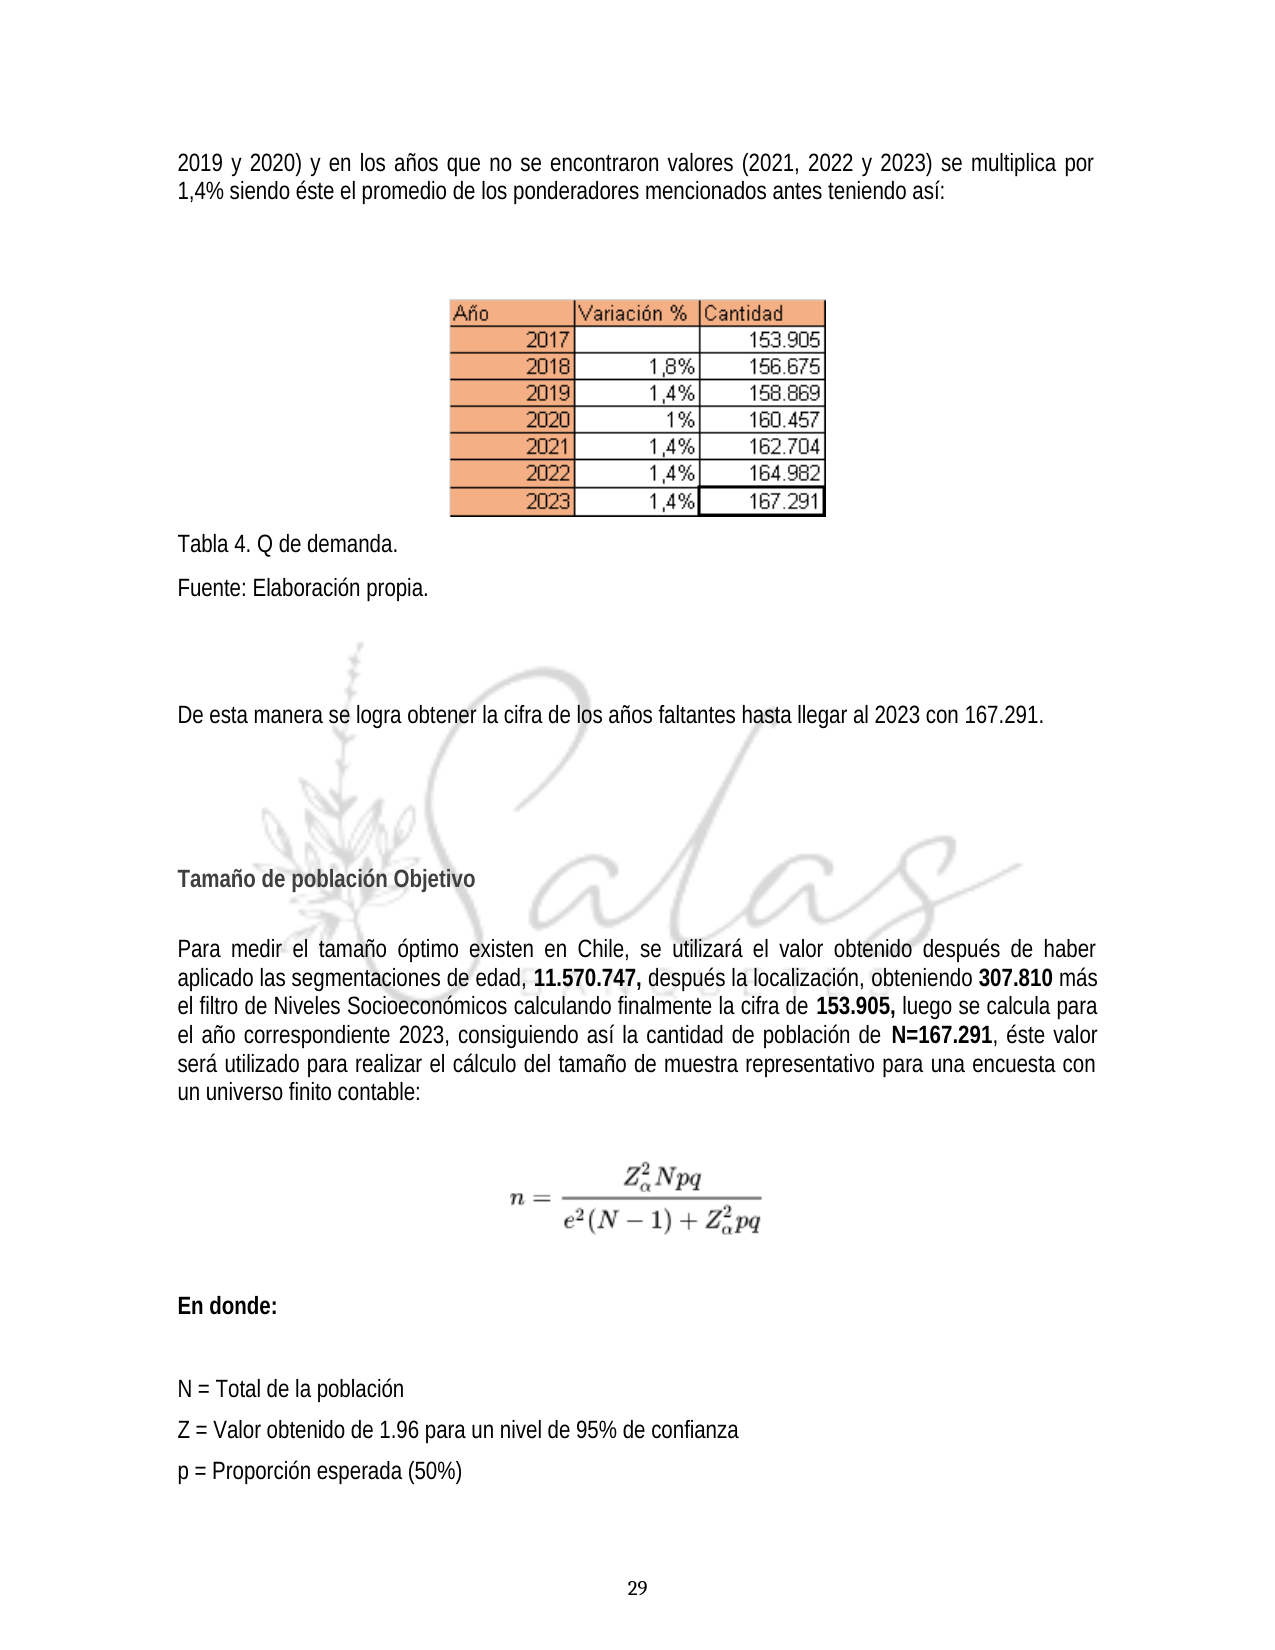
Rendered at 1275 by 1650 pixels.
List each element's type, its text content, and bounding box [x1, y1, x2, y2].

text De esta manera se logra obtener la cifra de los años faltantes hasta llegar al 2023 con 167.291. [177, 699, 1098, 728]
text En donde: [177, 1291, 1098, 1320]
text Tabla 4. Q de demanda. [177, 529, 1098, 558]
text Z = Valor obtenido de 1.96 para un nivel de 95% de confianza [177, 1415, 1098, 1443]
text Para medir el tamaño óptimo existen en Chile, se utilizará el valor obtenido después de haber aplicado las segmentaciones de edad, 11.570.747, después la localización, obteniendo 307.810 más el filtro de Niveles Socioeconómicos calculando finalmente la cifra de 153.905, luego se calcula para el año correspondiente 2023, consiguiendo así la cantidad de población de N=167.291, éste valor será utilizado para realizar el cálculo del tamaño de muestra representativo para una encuesta con un universo finito contable: [177, 934, 1098, 1106]
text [177, 148, 1098, 205]
picture [510, 1159, 765, 1238]
text p = Proporción esperada (50%) [177, 1456, 1098, 1484]
picture [449, 299, 826, 517]
subtitle Tamaño de población Objetivo [177, 864, 1098, 893]
text N = Total de la población [177, 1373, 1098, 1402]
text Fuente: Elaboración propia. [177, 573, 1098, 602]
